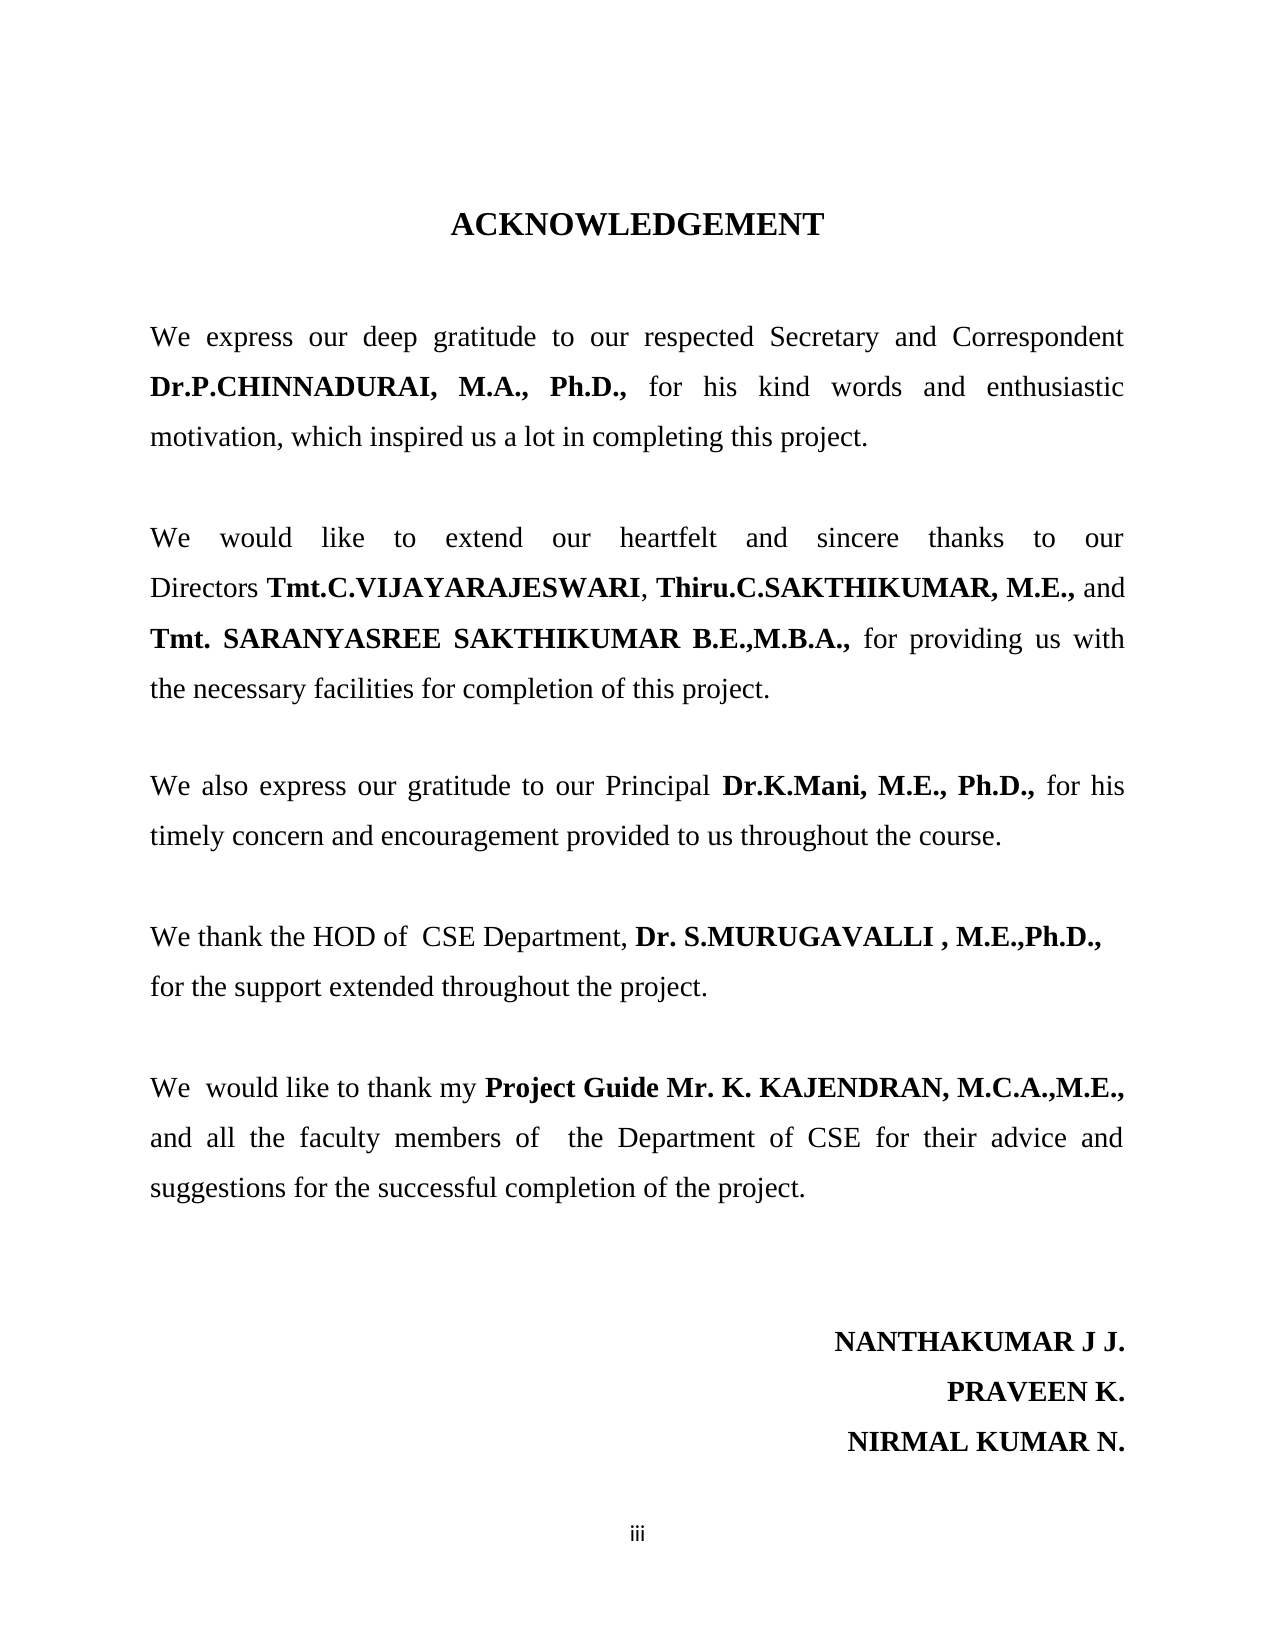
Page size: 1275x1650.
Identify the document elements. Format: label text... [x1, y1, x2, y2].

text We would like to thank my Project Guide Mr. K. KAJENDRAN, M.C.A.,M.E., and all the faculty members of the Department of CSE for their advice and suggestions for the successful completion of the project. [150, 1070, 1125, 1204]
text We thank the HOD of CSE Department, Dr. S.MURUGAVALLI , M.E.,Ph.D., for the support extended throughout the project. [150, 919, 1125, 1003]
text We would like to extend our heartfelt and sincere thanks to our Directors Tmt.C.VIJAYARAJESWARI, Thiru.C.SAKTHIKUMAR, M.E., and Tmt. SARANYASREE SAKTHIKUMAR B.E.,M.B.A., for providing us with the necessary facilities for completion of this project. [150, 520, 1125, 704]
text We express our deep gratitude to our respected Secretary and Correspondent Dr.P.CHINNADURAI, M.A., Ph.D., for his kind words and enthusiastic motivation, which inspired us a lot in completing this project. [150, 319, 1125, 453]
text NANTHAKUMAR J J. [150, 1324, 1125, 1357]
text PRAVEEN K. [150, 1374, 1125, 1408]
text We also express our gratitude to our Principal Dr.K.Mani, M.E., Ph.D., for his timely concern and encouragement provided to us throughout the course. [150, 768, 1125, 852]
text ACKNOWLEDGEMENT [150, 204, 1125, 242]
text NIRMAL KUMAR N. [150, 1424, 1125, 1458]
